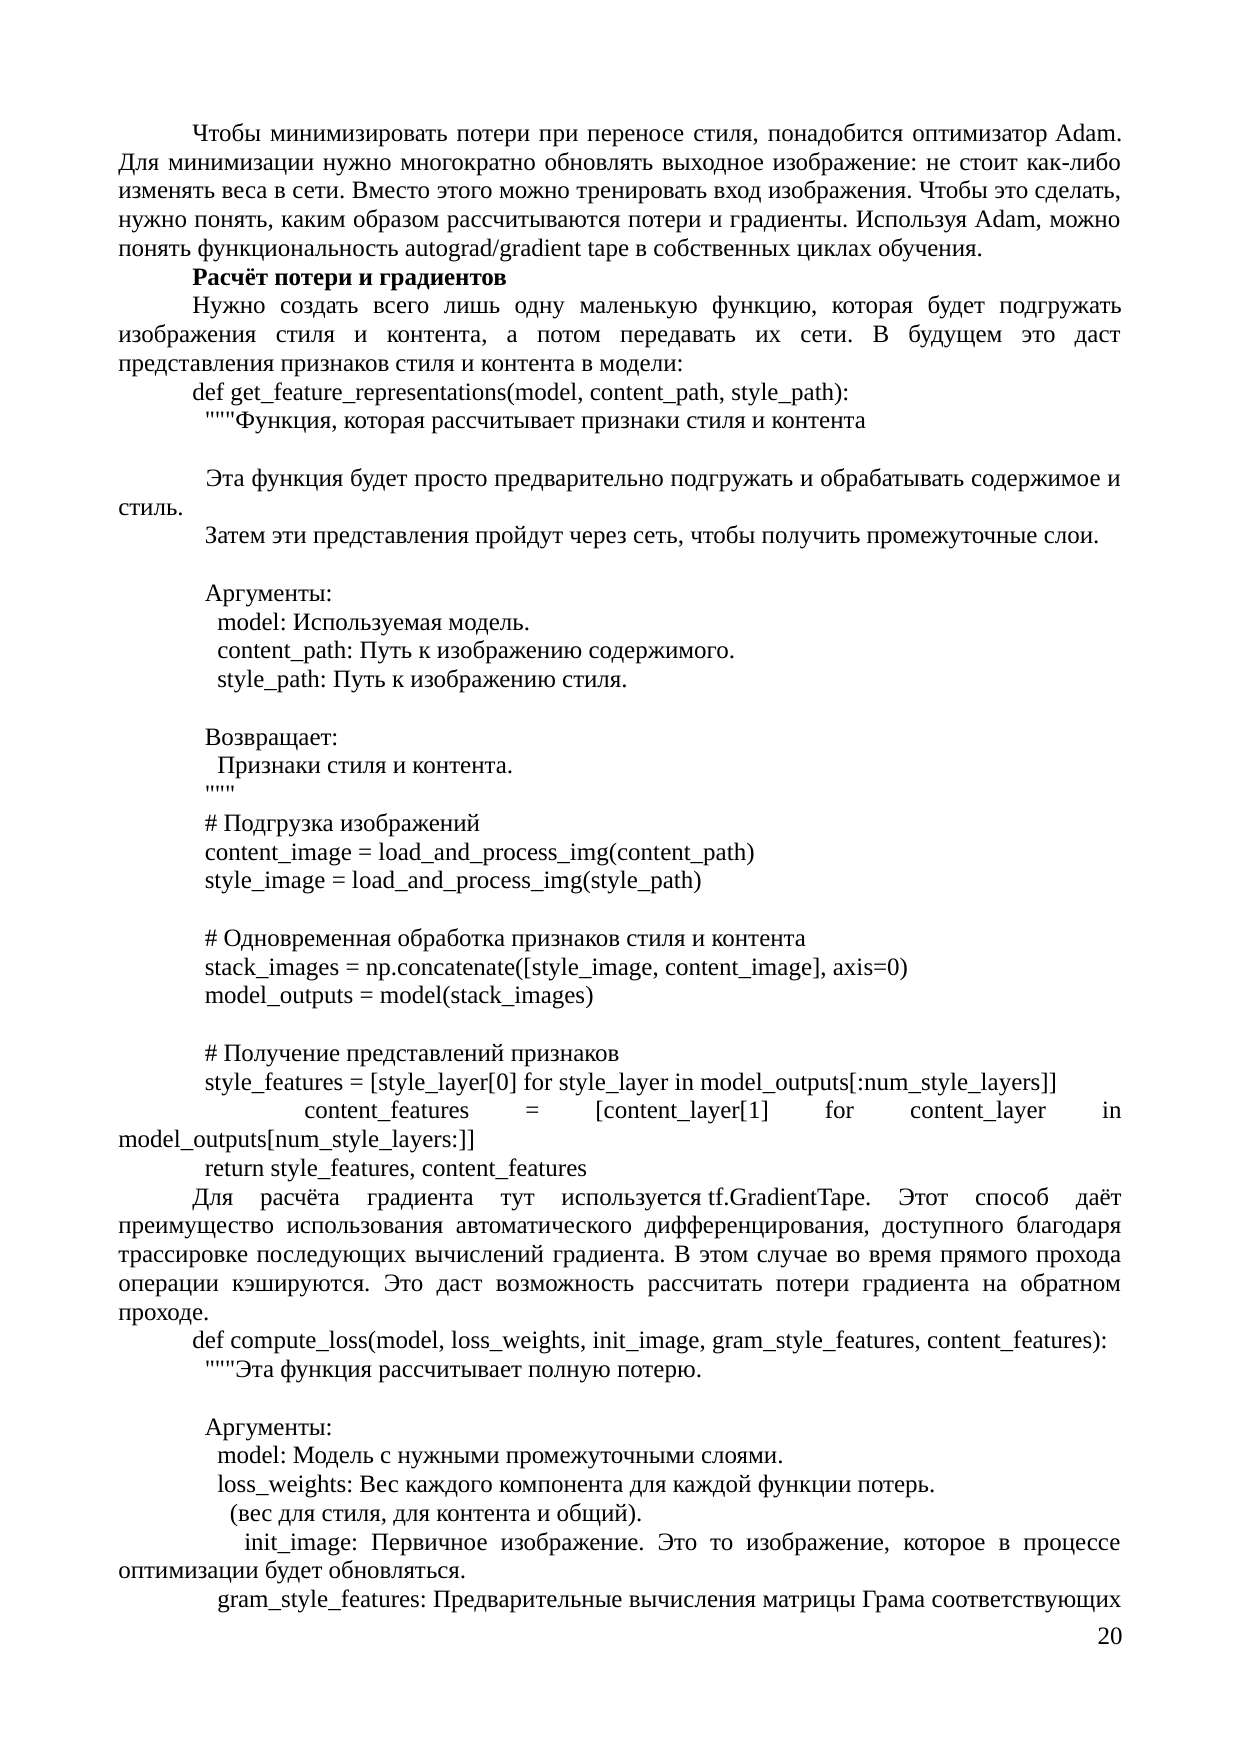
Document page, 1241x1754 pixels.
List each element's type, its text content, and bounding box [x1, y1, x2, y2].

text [118, 1584, 1122, 1613]
text Чтобы минимизировать потери при переносе стиля, понадобится оптимизатор Adam. Для минимизации нужно многократно обновлять выходное изображение: не стоит как-либо изменять веса в сети. Вместо этого можно тренировать вход изображения. Чтобы это сделать, нужно понять, каким образом рассчитываются потери и градиенты. Используя Adam, можно понять функциональность autograd/gradient tape в собственных циклах обучения. [118, 118, 1122, 262]
text # Одновременная обработка признаков стиля и контента [118, 923, 1122, 952]
text def get_feature_representations(model, content_path, style_path): [118, 377, 1122, 406]
text Аргументы: [118, 1412, 1122, 1441]
text Аргументы: [118, 578, 1122, 607]
text loss_weights: Вес каждого компонента для каждой функции потерь. [118, 1469, 1122, 1498]
text Возвращает: [118, 722, 1122, 751]
text model: Используемая модель. [118, 607, 1122, 636]
text """ [118, 779, 1122, 808]
text def compute_loss(model, loss_weights, init_image, gram_style_features, content_features): [118, 1326, 1122, 1354]
text style_image = load_and_process_img(style_path) [118, 866, 1122, 894]
text style_features = [style_layer[0] for style_layer in model_outputs[:num_style_layers]] [118, 1067, 1122, 1096]
text # Подгрузка изображений [118, 808, 1122, 837]
text content_path: Путь к изображению содержимого. [118, 636, 1122, 664]
text model_outputs = model(stack_images) [118, 981, 1122, 1009]
text (вес для стиля, для контента и общий). [118, 1498, 1122, 1527]
text init_image: Первичное изображение. Это то изображение, которое в процессе оптимизации будет обновляться. [118, 1527, 1122, 1584]
text model: Модель с нужными промежуточными слоями. [118, 1441, 1122, 1469]
text content_image = load_and_process_img(content_path) [118, 837, 1122, 866]
text Для расчёта градиента тут используется tf.GradientTape. Этот способ даёт преимущество использования автоматического дифференцирования, доступного благодаря трассировке последующих вычислений градиента. В этом случае во время прямого прохода операции кэшируются. Это даст возможность рассчитать потери градиента на обратном проходе. [118, 1182, 1122, 1326]
text stack_images = np.concatenate([style_image, content_image], axis=0) [118, 952, 1122, 981]
text Нужно создать всего лишь одну маленькую функцию, которая будет подгружать изображения стиля и контента, а потом передавать их сети. В будущем это даст представления признаков стиля и контента в модели: [118, 291, 1122, 377]
text Расчёт потери и градиентов [118, 262, 1122, 291]
text content_features = [content_layer[1] for content_layer in model_outputs[num_style_layers:]] [118, 1096, 1122, 1153]
text # Получение представлений признаков [118, 1038, 1122, 1067]
text """Эта функция рассчитывает полную потерю. [118, 1354, 1122, 1383]
text Признаки стиля и контента. [118, 751, 1122, 779]
text """Функция, которая рассчитывает признаки стиля и контента [118, 406, 1122, 434]
text Эта функция будет просто предварительно подгружать и обрабатывать содержимое и стиль. [118, 463, 1122, 521]
text Затем эти представления пройдут через сеть, чтобы получить промежуточные слои. [118, 521, 1122, 549]
text return style_features, content_features [118, 1153, 1122, 1182]
text style_path: Путь к изображению стиля. [118, 664, 1122, 693]
